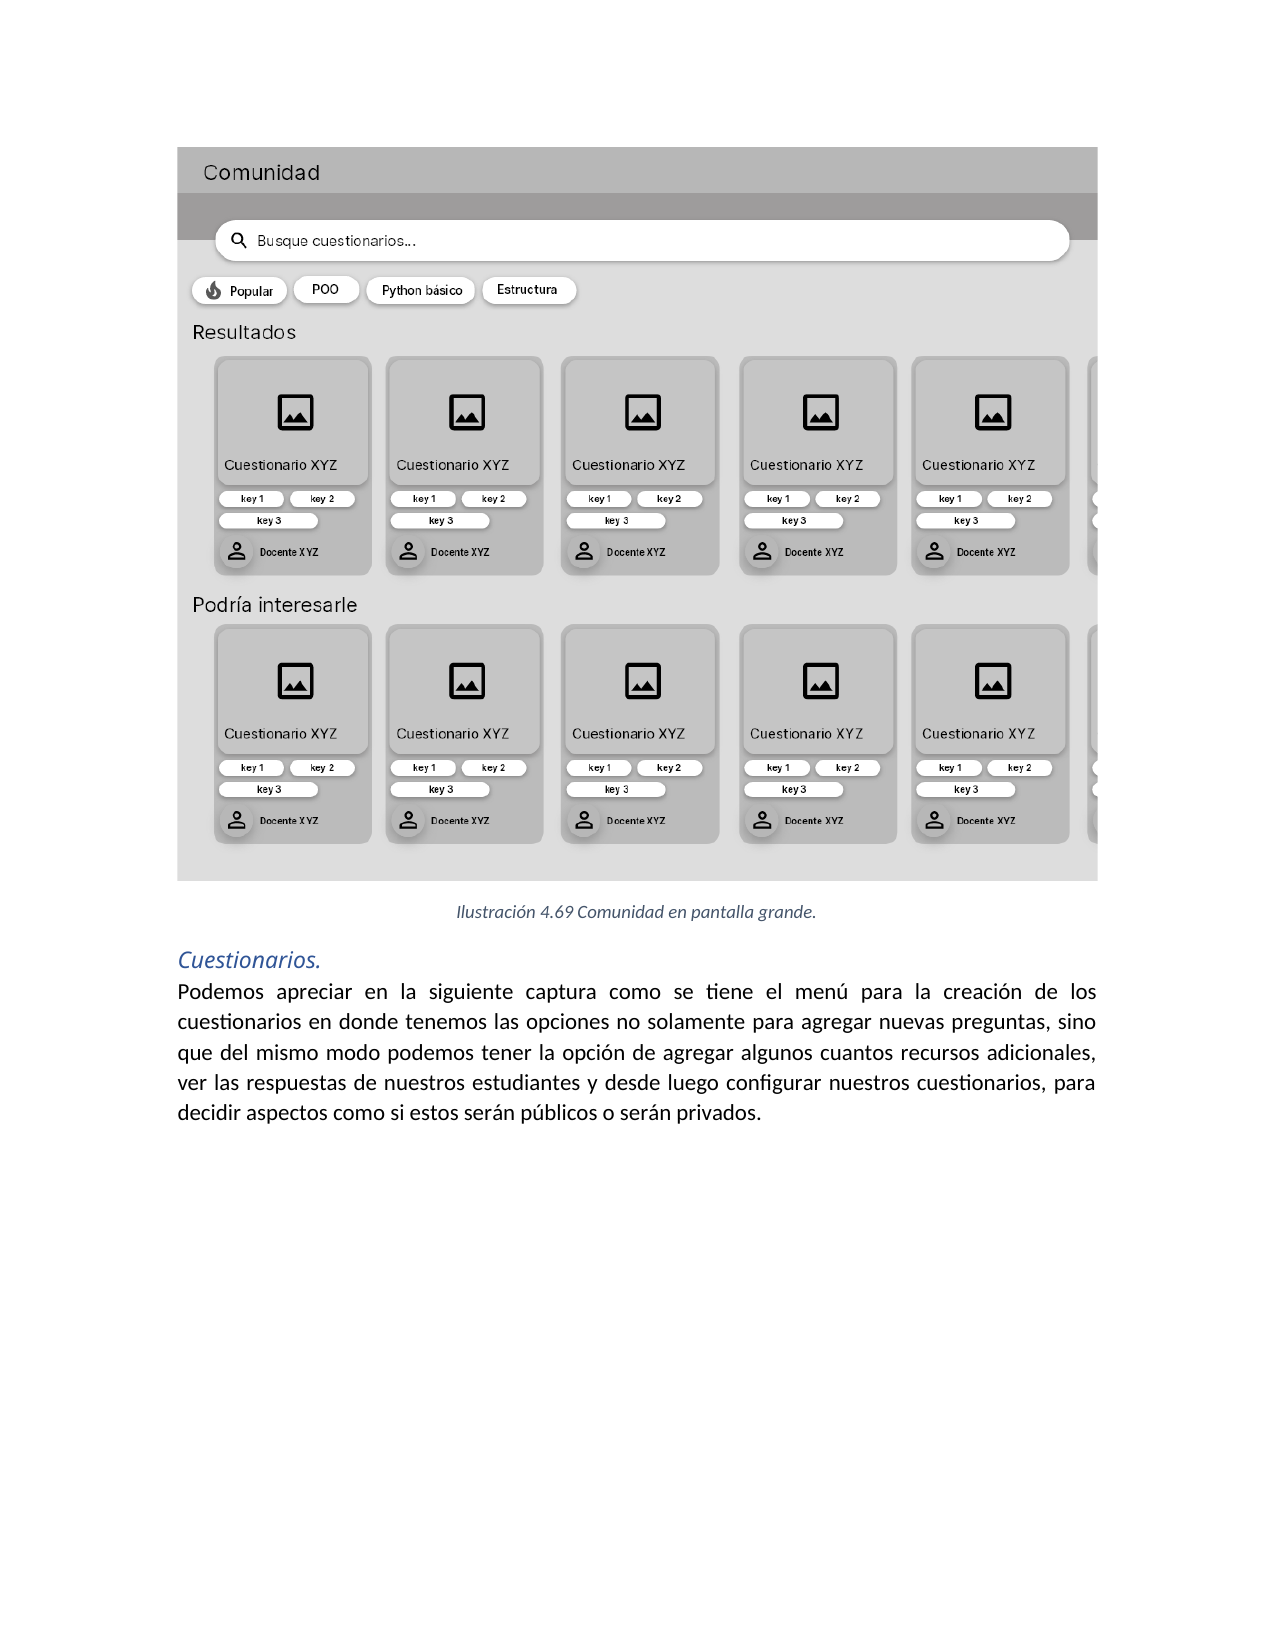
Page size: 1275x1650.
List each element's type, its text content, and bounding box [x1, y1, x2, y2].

picture [177, 147, 1098, 881]
subtitle Cuestionarios. [177, 943, 1098, 975]
text Podemos apreciar en la siguiente captura como se tiene el menú para la creación de los cuestionarios en donde tenemos las opciones no solamente para agregar nuevas preguntas, sino que del mismo modo podemos tener la opción de agregar algunos cuantos recursos adicionales, ver las respuestas de nuestros estudiantes y desde luego configurar nuestros cuestionarios, para decidir aspectos como si estos serán públicos o serán privados. [177, 977, 1098, 1126]
